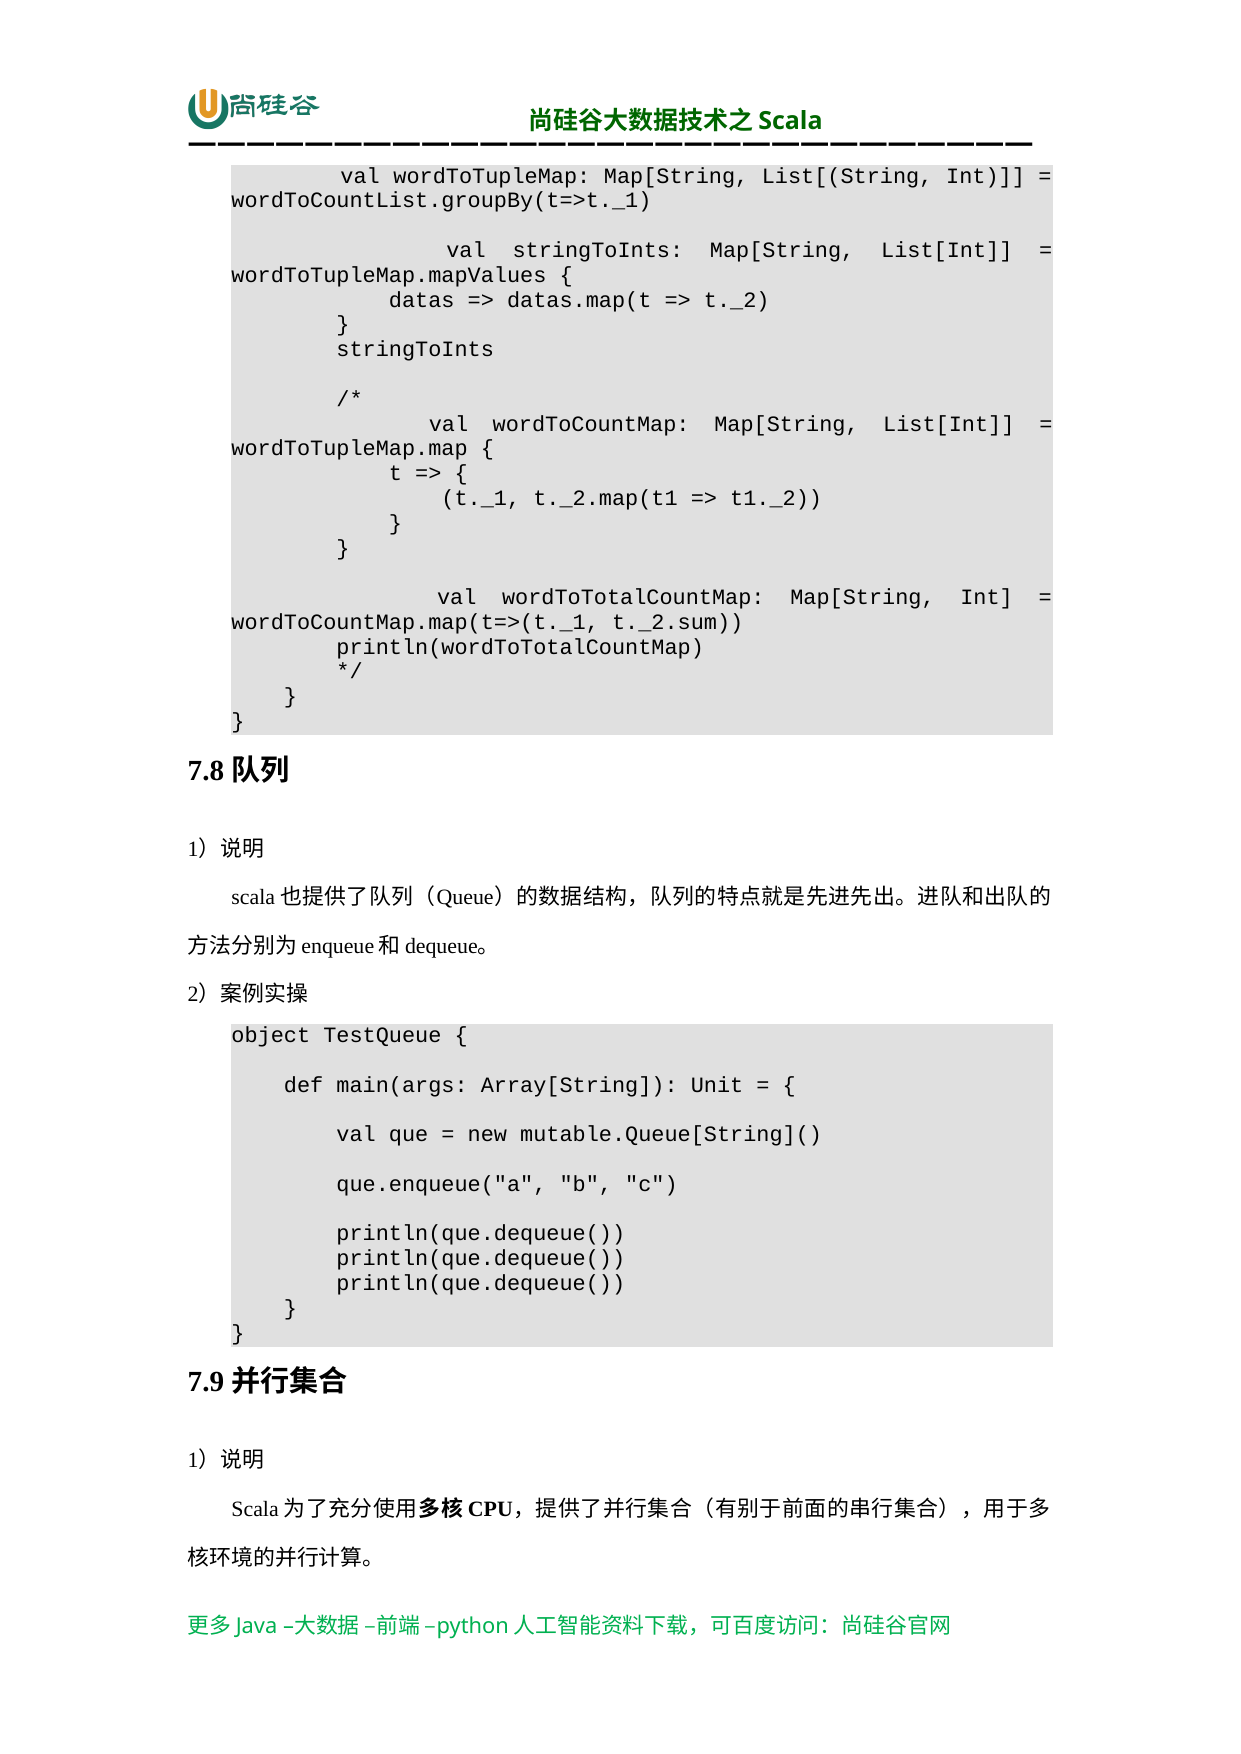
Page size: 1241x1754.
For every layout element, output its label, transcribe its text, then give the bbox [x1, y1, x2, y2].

subtitle 7.9 并行集合 [187, 1347, 1053, 1412]
text scala也提供了队列（Queue）的数据结构，队列的特点就是先进先出。进队和出队的方法分别为enqueue和dequeue。 [187, 879, 1053, 960]
text object TestQueue { def main(args: Array[String]): Unit = { val que = new mutable.Queue[String]() que.enqueue("a", "b", "c") println(que.dequeue()) println(que.dequeue()) println(que.dequeue()) } } [231, 1024, 1053, 1347]
text 2）案例实操 [187, 976, 1053, 1008]
text 1）说明 [187, 1442, 1053, 1474]
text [231, 165, 1053, 735]
picture [187, 88, 321, 130]
text Scala为了充分使用多核CPU，提供了并行集合（有别于前面的串行集合），用于多核环境的并行计算。 [187, 1490, 1053, 1572]
subtitle 7.8 队列 [187, 735, 1053, 800]
text 1）说明 [187, 831, 1053, 863]
